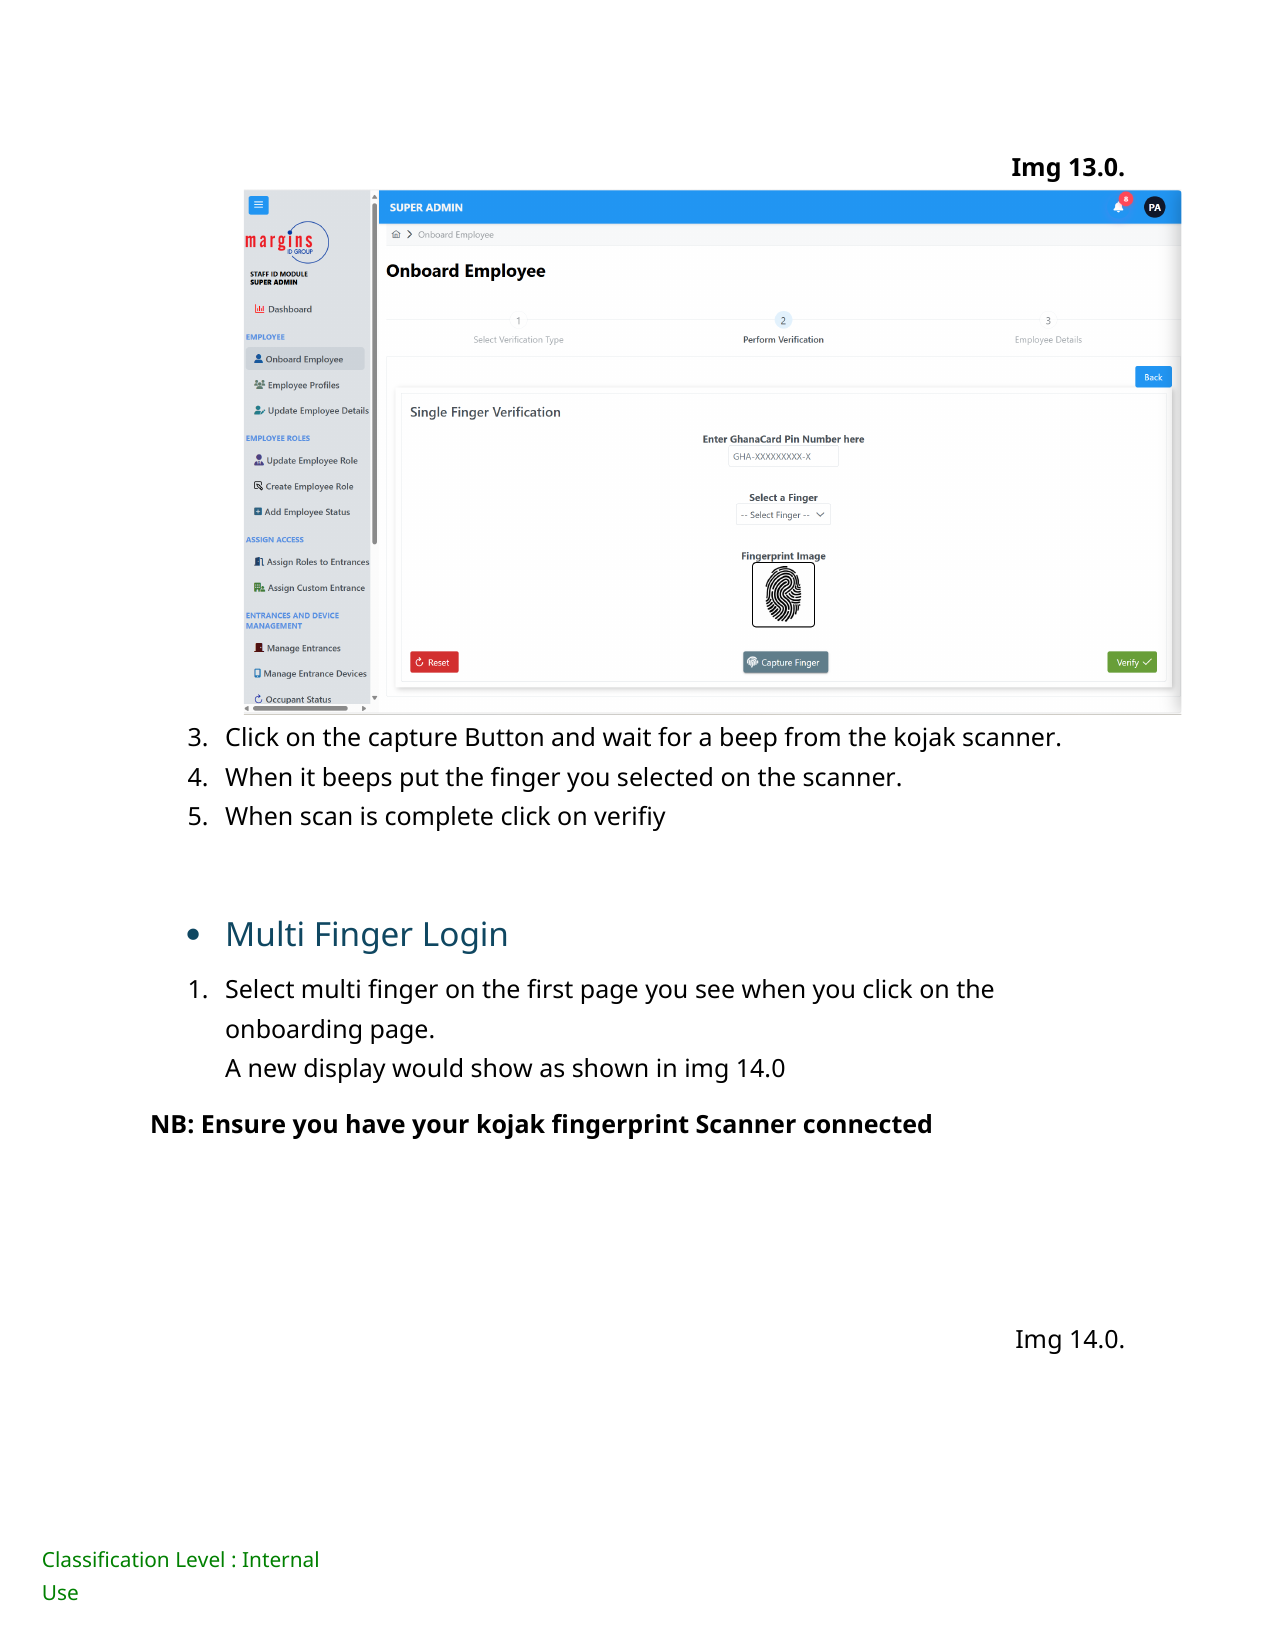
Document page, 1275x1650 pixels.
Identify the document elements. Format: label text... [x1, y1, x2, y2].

list When scan is complete click on verifiy [187, 799, 1125, 833]
text NB: Ensure you have your kojak fingerprint Scanner connected [150, 1107, 1125, 1141]
list Img 13.0. [225, 150, 1125, 714]
list When it beeps put the finger you selected on the scanner. [187, 759, 1125, 793]
subtitle Multi Finger Login [187, 911, 1125, 957]
list Select multi finger on the first page you see when you click on the onboarding page. [187, 972, 1125, 1046]
list Img 14.0. [225, 1321, 1125, 1355]
list Click on the capture Button and wait for a beep from the kojak scanner. [187, 720, 1125, 754]
list A new display would show as shown in img 14.0 [225, 1051, 1125, 1085]
